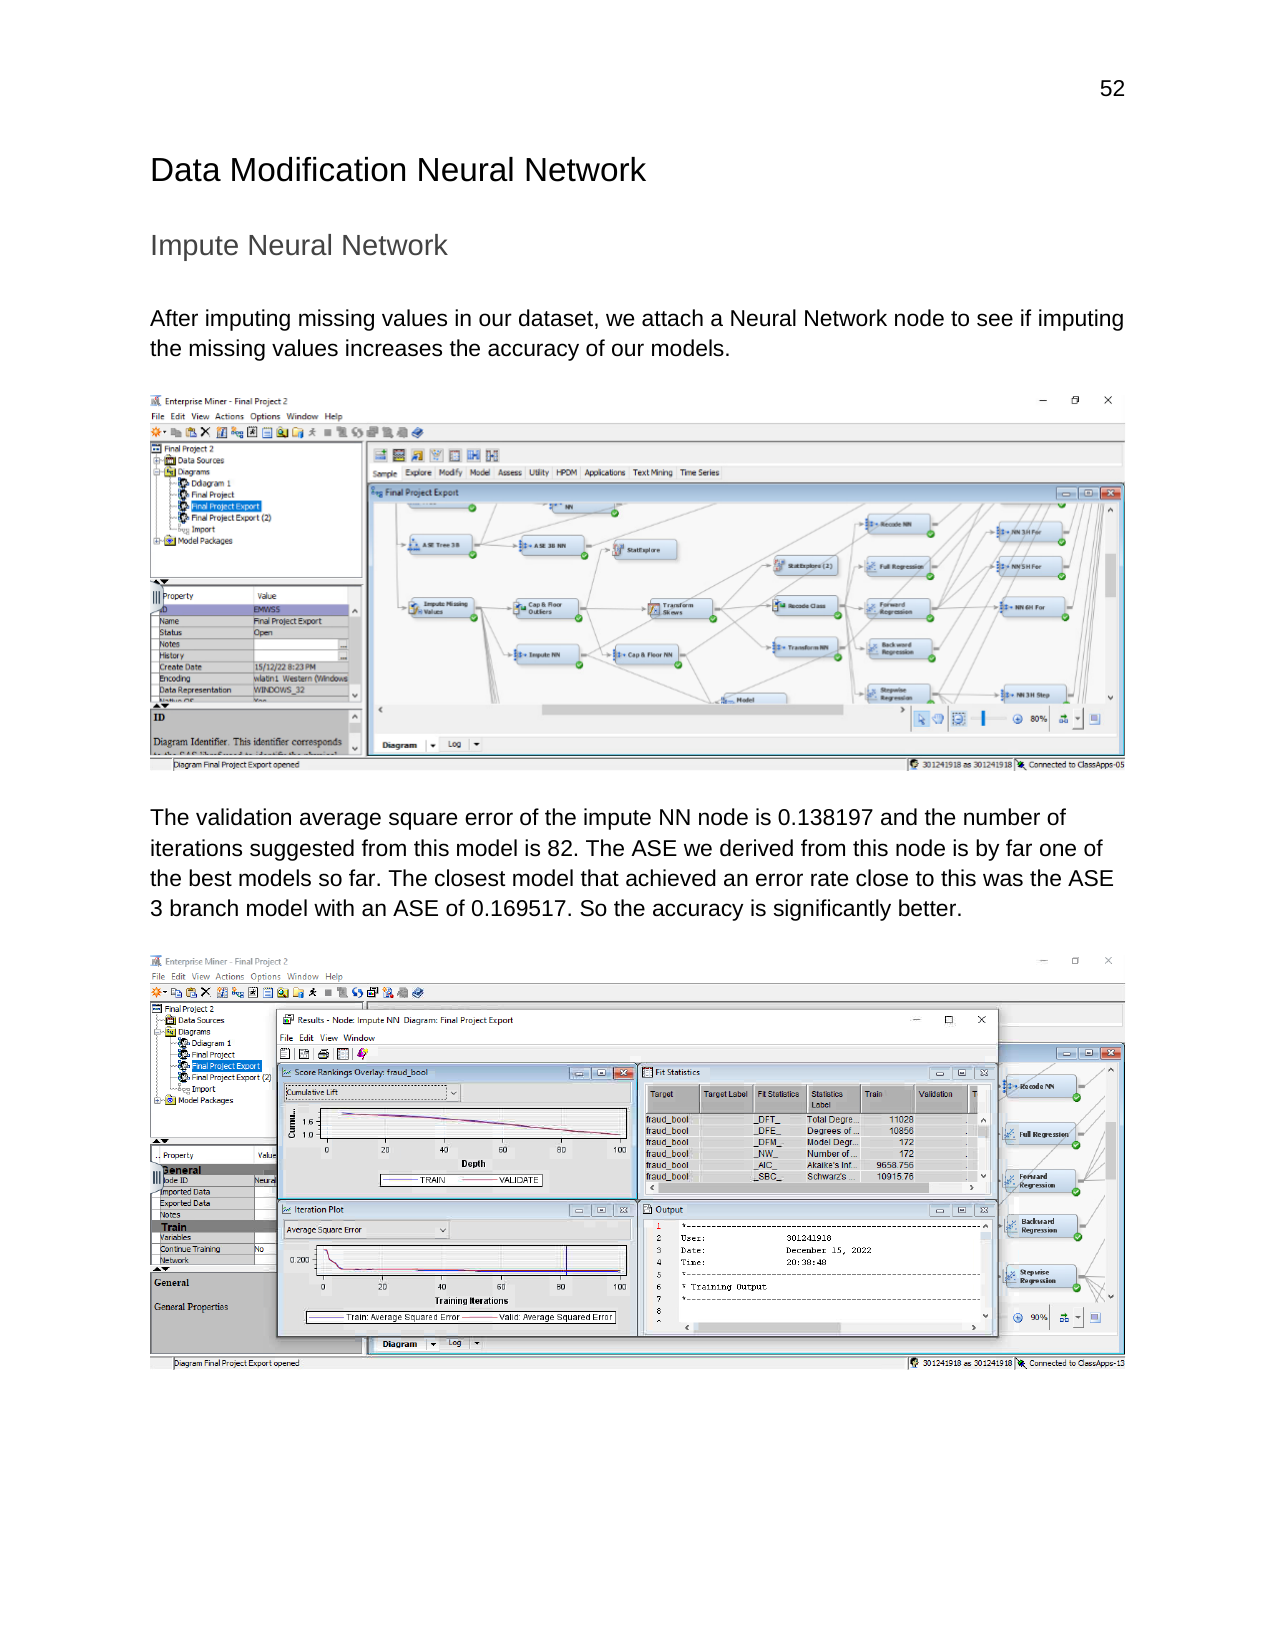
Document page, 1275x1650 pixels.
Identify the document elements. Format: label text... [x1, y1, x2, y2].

subtitle Data Modification Neural Network [150, 150, 1125, 188]
text The validation average square error of the impute NN node is 0.138197 and the number of iterations suggested from this model is 82. The ASE we derived from this node is by far one of the best models so far. The closest model that achieved an error rate close to this was the ASE 3 branch model with an ASE of 0.169517. So the accuracy is significantly better. [150, 804, 1125, 921]
picture [150, 955, 1125, 1370]
subtitle Impute Neural Network [150, 227, 1125, 261]
picture [150, 395, 1125, 771]
text After imputing missing values in our dataset, we attach a Neural Network node to see if imputing the missing values increases the accuracy of our models. [150, 304, 1125, 361]
